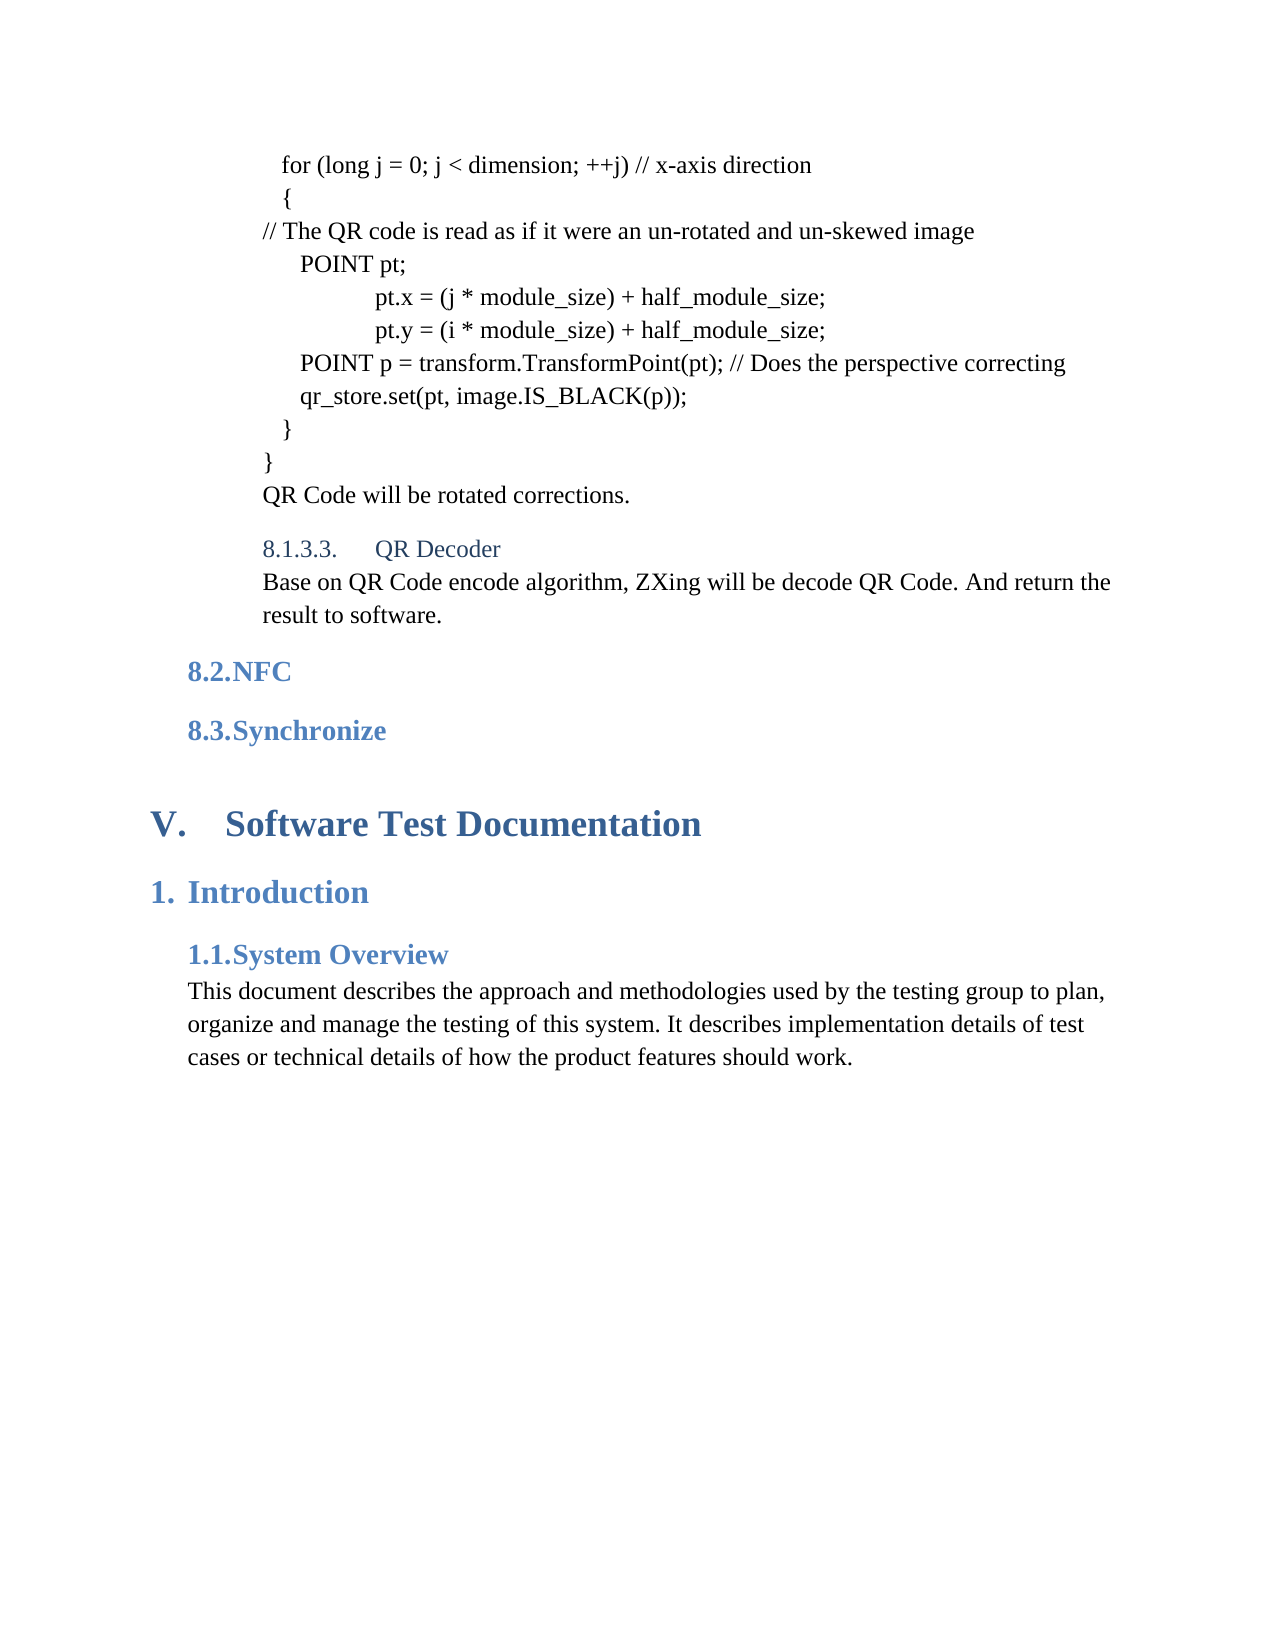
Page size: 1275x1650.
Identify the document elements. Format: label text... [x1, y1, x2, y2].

subtitle QR Decoder [262, 534, 1125, 563]
list pt.y = (i * module_size) + half_module_size; [225, 315, 1125, 344]
list { [225, 183, 1125, 212]
list for (long j = 0; j < dimension; ++j) // x-axis direction [225, 150, 1125, 179]
list QR Code will be rotated corrections. [225, 480, 1125, 509]
list // The QR code is read as if it were an un-rotated and un-skewed image [225, 216, 1125, 245]
list } [225, 414, 1125, 443]
list Base on QR Code encode algorithm, ZXing will be decode QR Code. And return the result to software. [262, 567, 1125, 629]
subtitle Software Test Documentation [150, 802, 1125, 845]
list POINT pt; [225, 249, 1125, 278]
list qr_store.set(pt, image.IS_BLACK(p)); [225, 381, 1125, 410]
list POINT p = transform.TransformPoint(pt); // Does the perspective correcting [225, 348, 1125, 377]
list pt.x = (j * module_size) + half_module_size; [225, 282, 1125, 311]
list This document describes the approach and methodologies used by the testing group to plan, organize and manage the testing of this system. It describes implementation details of test cases or technical details of how the product features should work. [187, 976, 1125, 1071]
subtitle NFC [187, 654, 1125, 687]
subtitle System Overview [187, 937, 1125, 971]
subtitle Introduction [150, 872, 1125, 911]
subtitle Synchronize [187, 713, 1125, 747]
list } [225, 447, 1125, 476]
